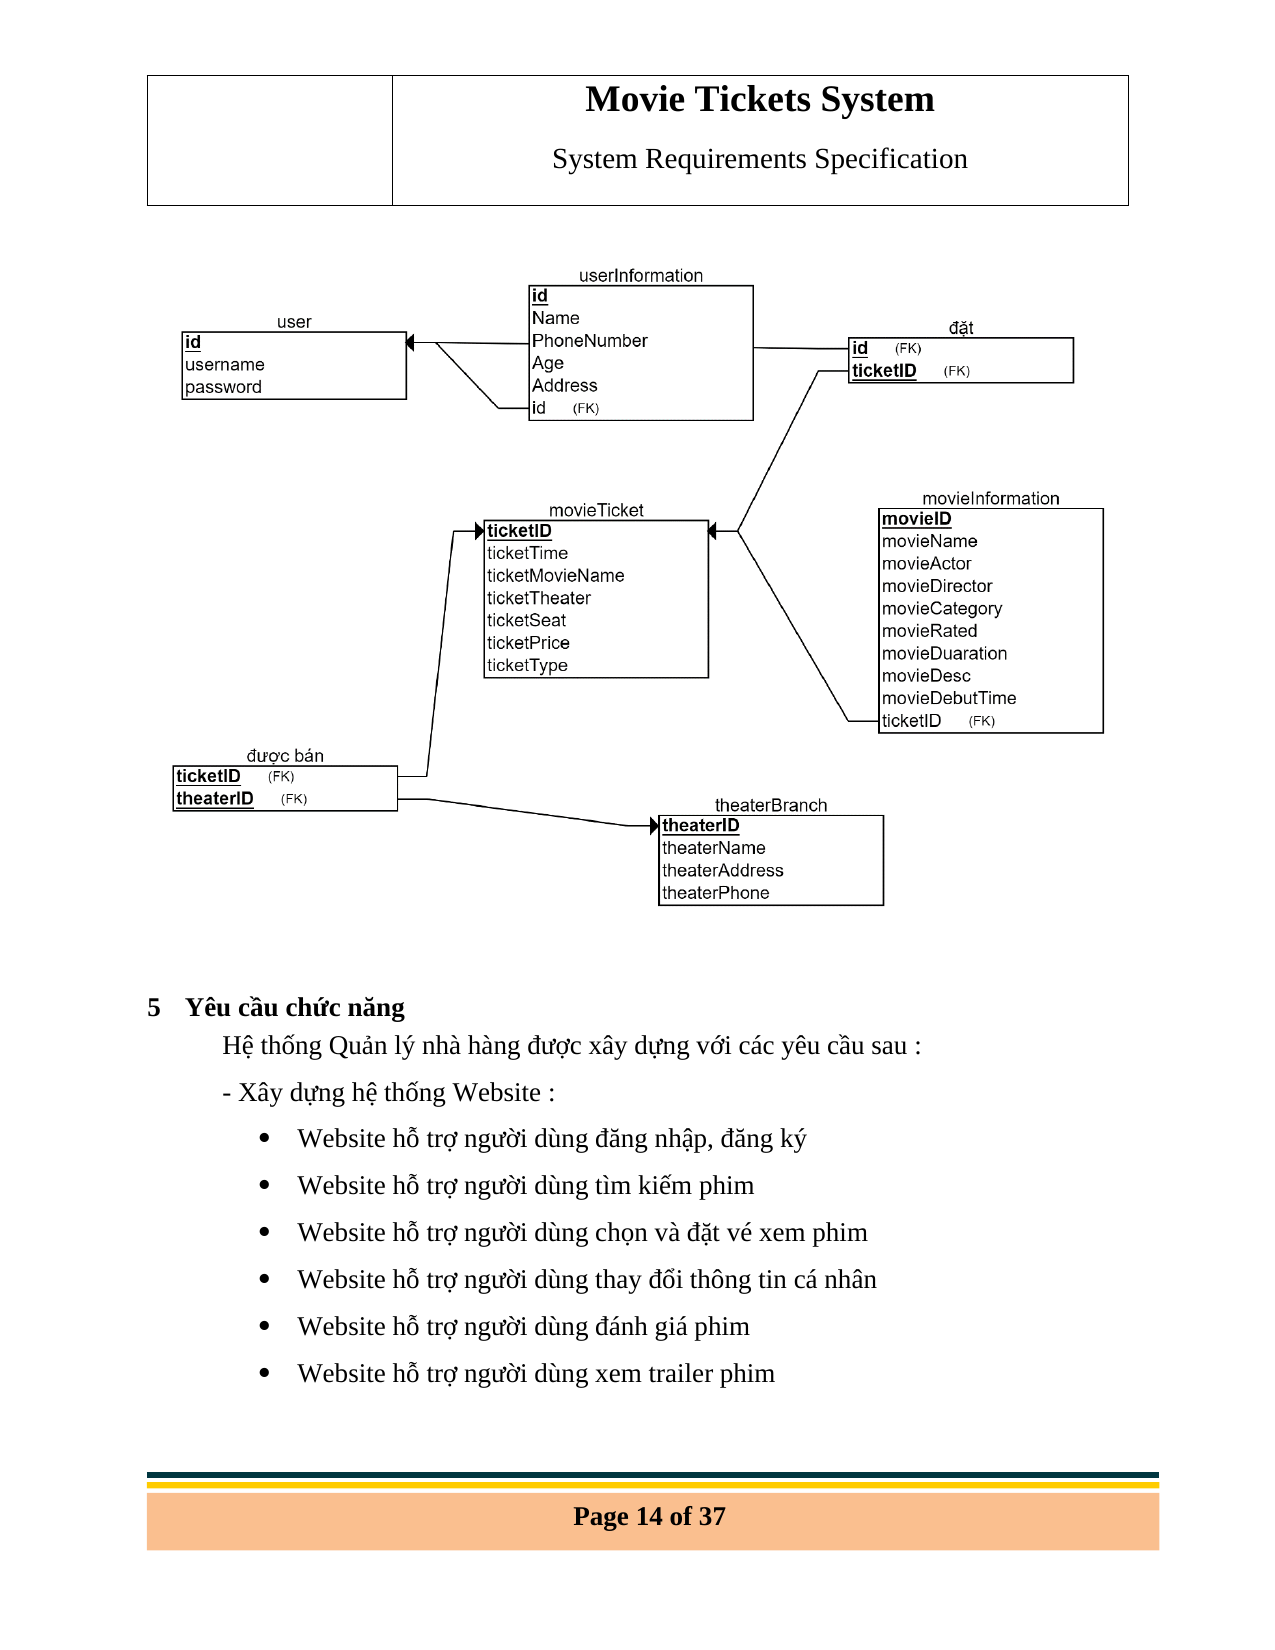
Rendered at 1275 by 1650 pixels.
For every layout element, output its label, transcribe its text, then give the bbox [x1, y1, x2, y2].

list Website hỗ trợ người dùng đăng nhập, đăng ký [259, 1122, 1128, 1154]
list Website hỗ trợ người dùng thay đổi thông tin cá nhân [259, 1263, 1128, 1294]
picture [162, 253, 1113, 915]
text Hệ thống Quản lý nhà hàng được xây dựng với các yêu cầu sau : [147, 1029, 1128, 1060]
text - Xây dựng hệ thống Website : [147, 1076, 1128, 1107]
list Website hỗ trợ người dùng đánh giá phim [259, 1310, 1128, 1341]
subtitle Yêu cầu chức năng [147, 989, 1128, 1023]
list Website hỗ trợ người dùng xem trailer phim [259, 1357, 1128, 1388]
list Website hỗ trợ người dùng tìm kiếm phim [259, 1169, 1128, 1201]
list Website hỗ trợ người dùng chọn và đặt vé xem phim [259, 1216, 1128, 1247]
